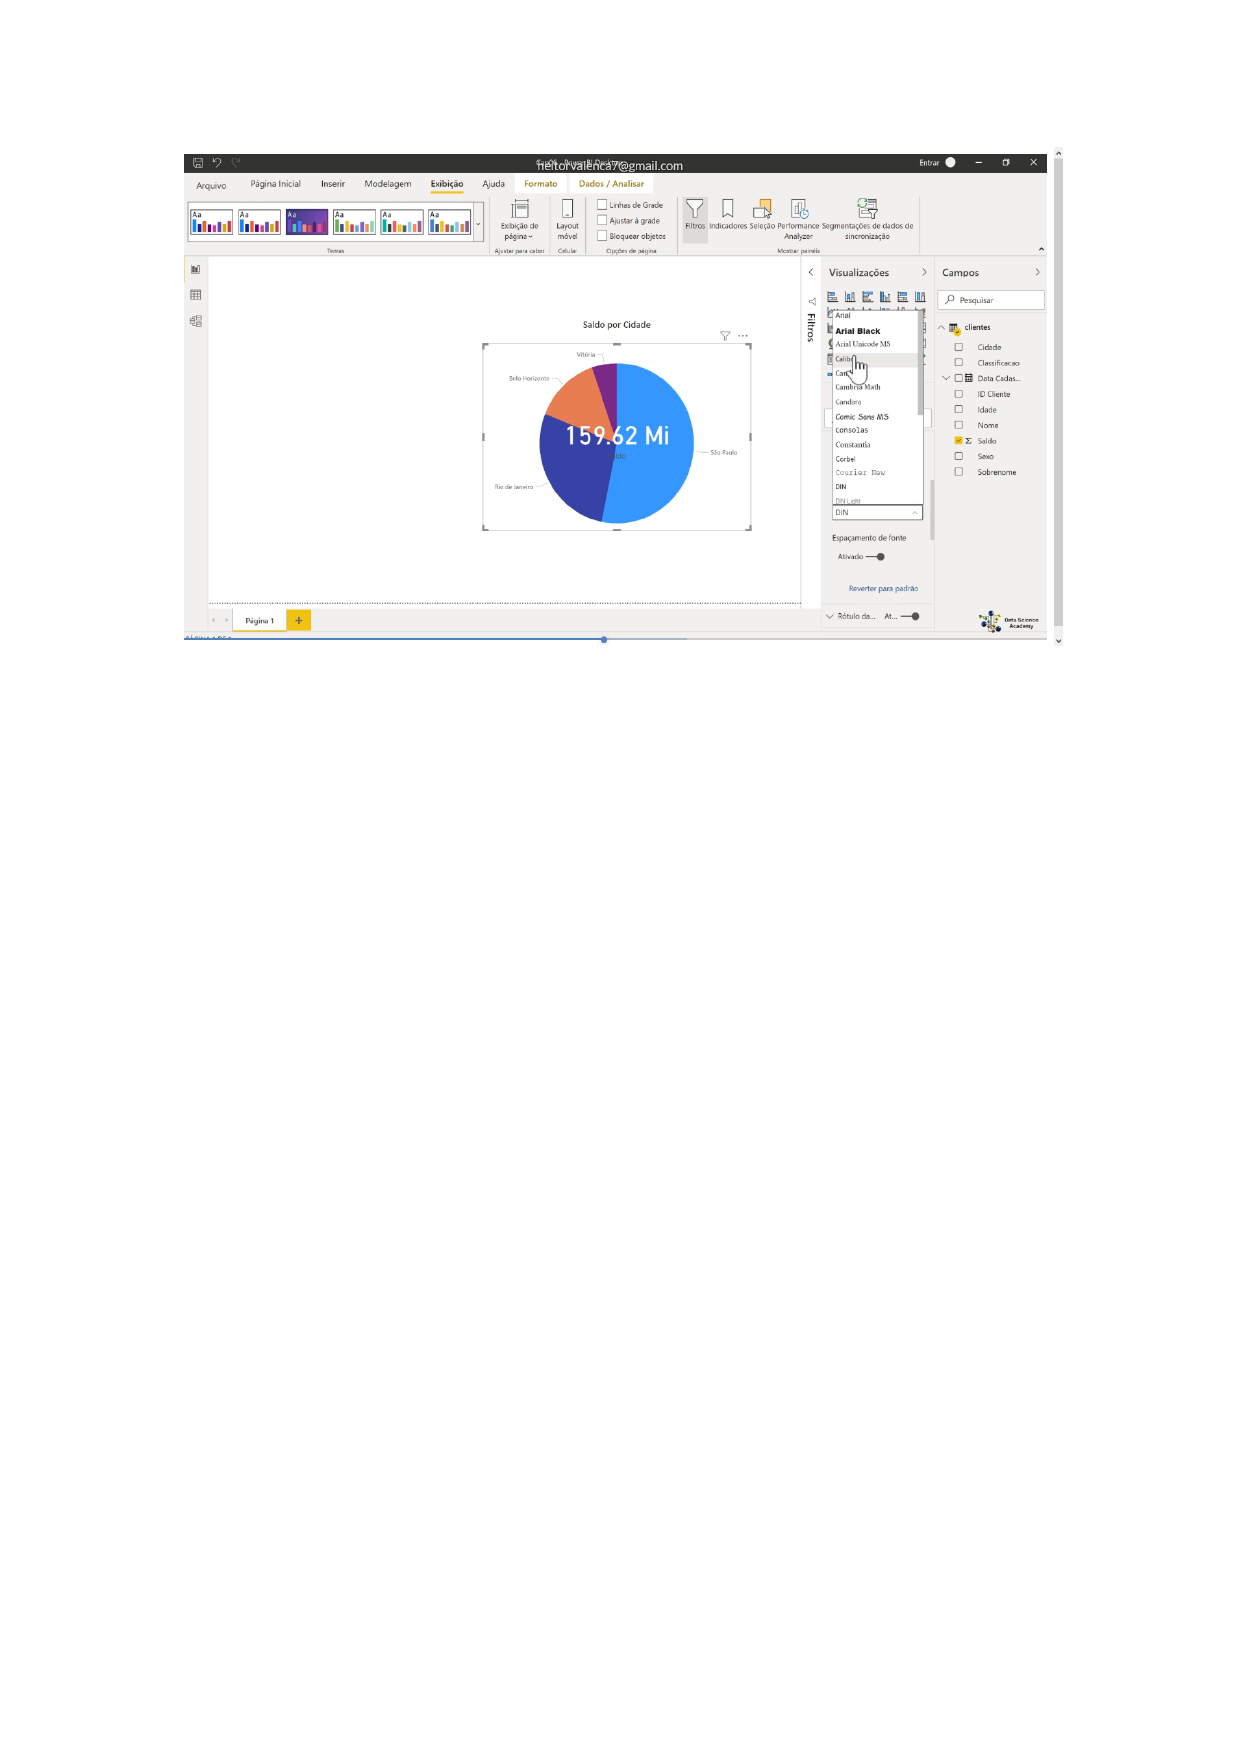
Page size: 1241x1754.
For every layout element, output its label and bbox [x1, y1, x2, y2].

picture [177, 147, 1063, 646]
